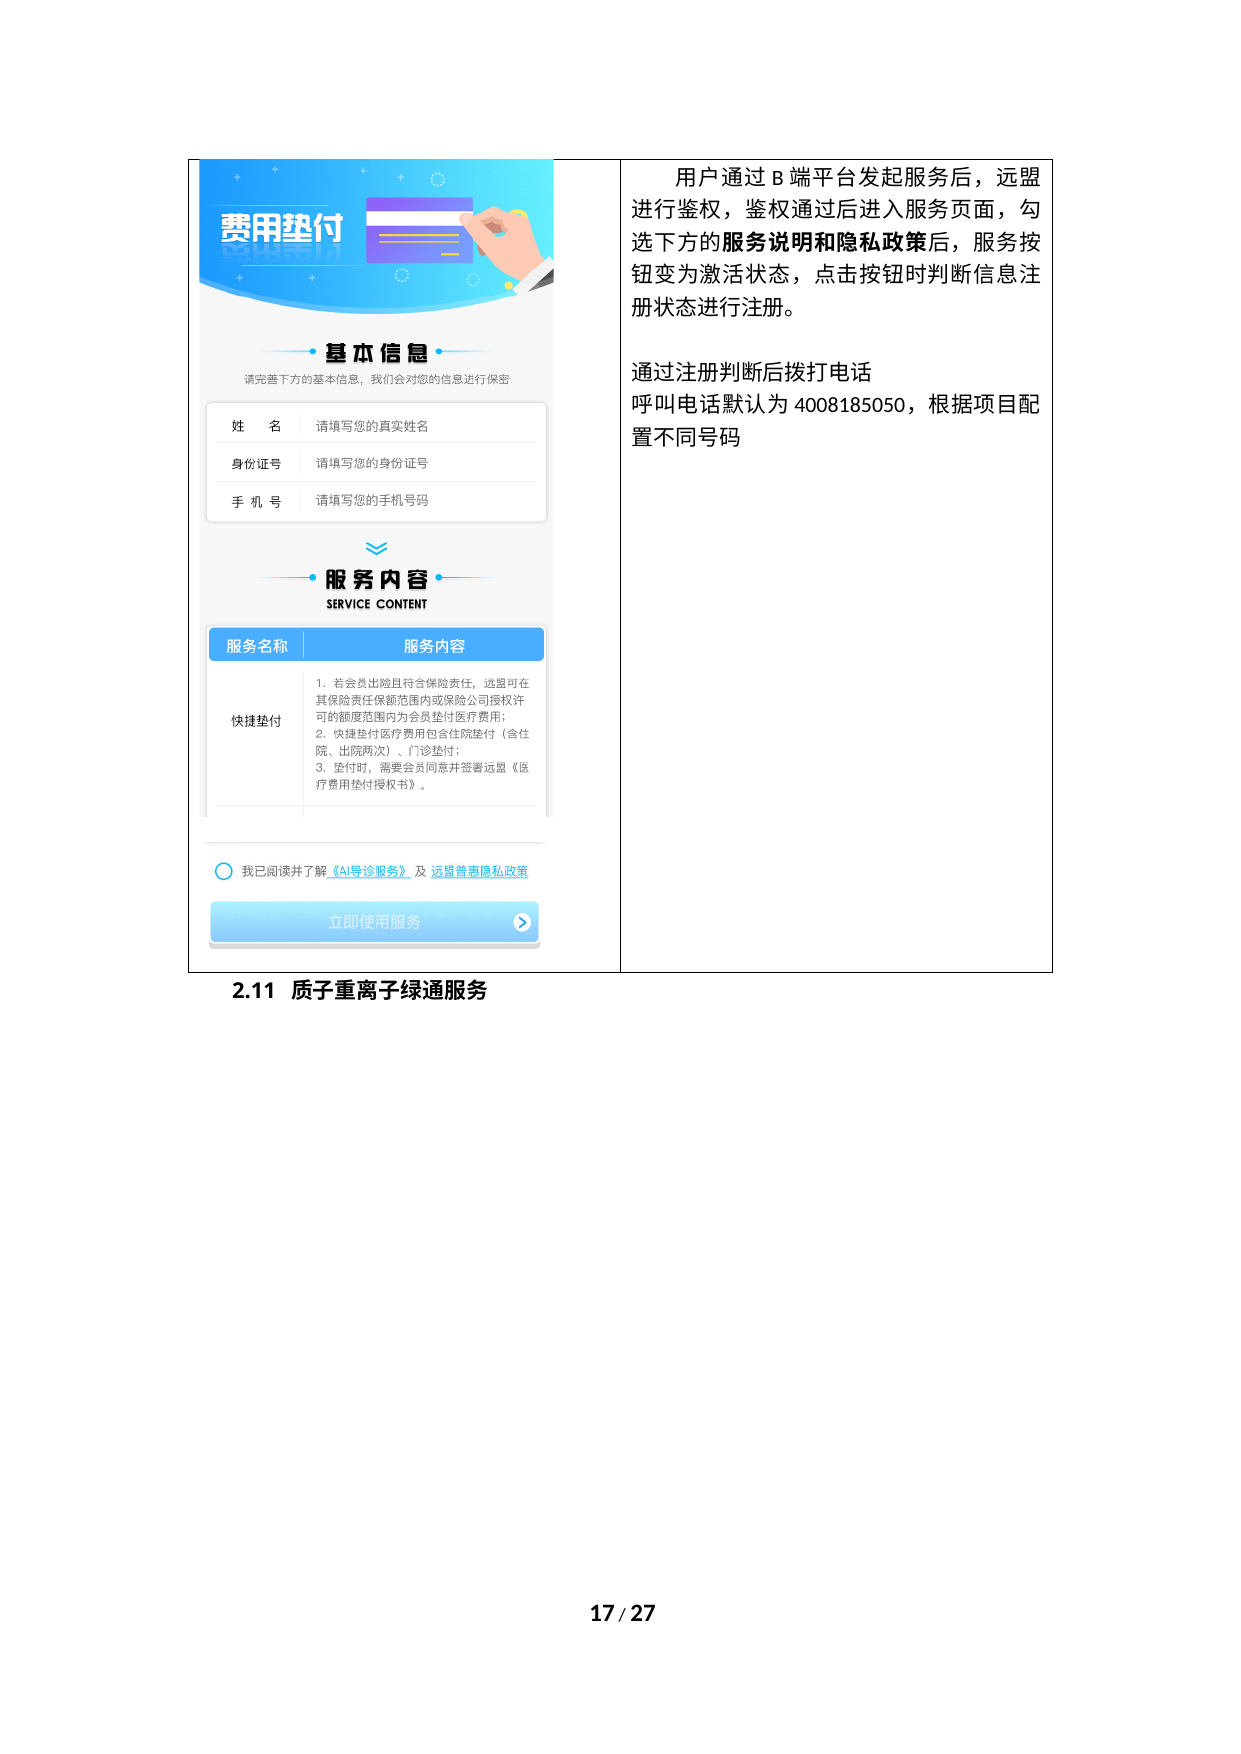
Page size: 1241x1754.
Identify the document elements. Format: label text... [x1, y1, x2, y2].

list 质子重离子绿通服务 [232, 973, 1053, 1006]
picture [199, 159, 554, 817]
table_header [189, 160, 620, 972]
table_header 用户通过B端平台发起服务后，远盟进行鉴权，鉴权通过后进入服务页面，勾选下方的服务说明和隐私政策后，服务按钮变为激活状态，点击按钮时判断信息注册状态进行注册。 通过注册判断后拨打电话 呼叫电话默认为4008185050，根据项目配置不同号码 [621, 160, 1052, 972]
picture [199, 842, 554, 960]
